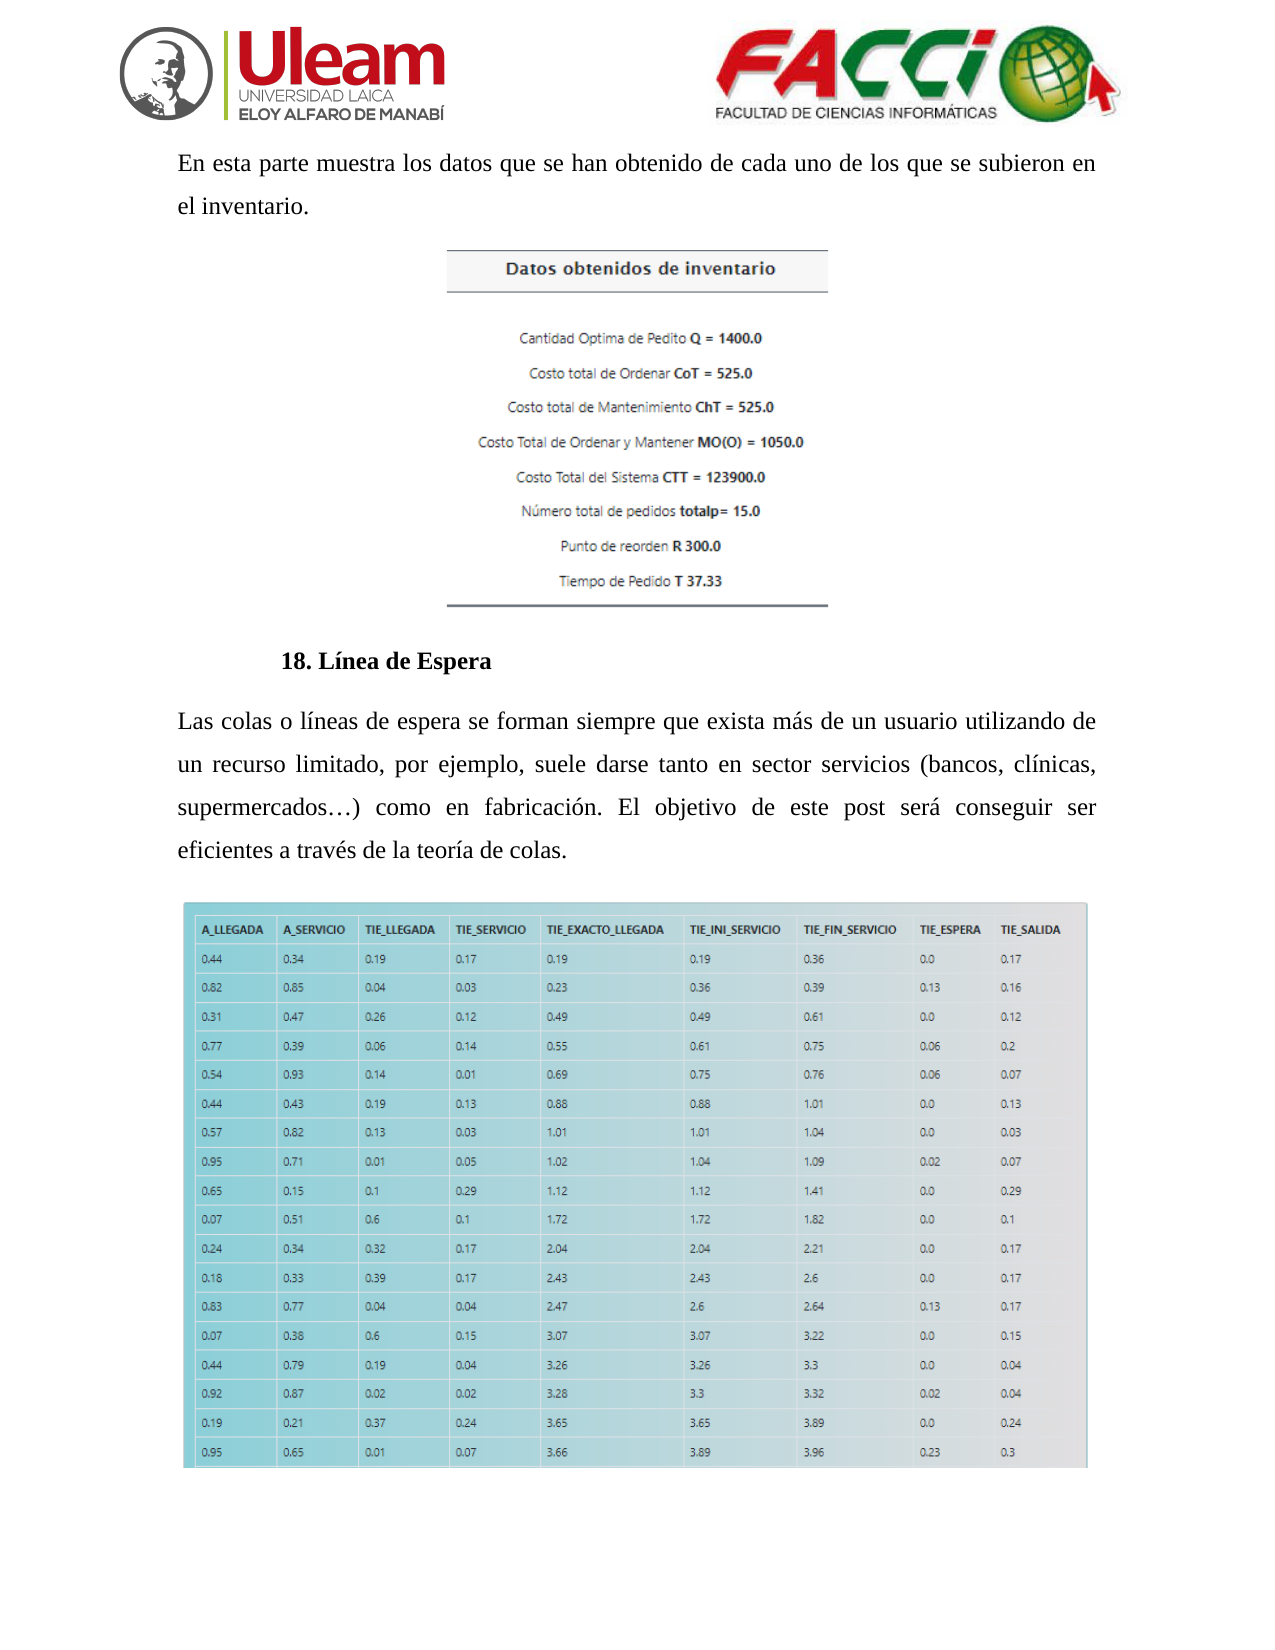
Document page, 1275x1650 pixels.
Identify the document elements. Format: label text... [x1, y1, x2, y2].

picture [177, 895, 1098, 1468]
text En esta parte muestra los datos que se han obtenido de cada uno de los que se subieron en el inventario. [177, 148, 1098, 219]
picture [446, 250, 829, 615]
list Línea de Espera [281, 646, 1098, 675]
text Las colas o líneas de espera se forman siempre que exista más de un usuario utilizando de un recurso limitado, por ejemplo, suele darse tanto en sector servicios (bancos, clínicas, supermercados…) como en fabricación. El objetivo de este post será conseguir ser eficientes a través de la teoría de colas. [177, 706, 1098, 864]
picture [86, 17, 460, 135]
picture [700, 20, 1177, 127]
